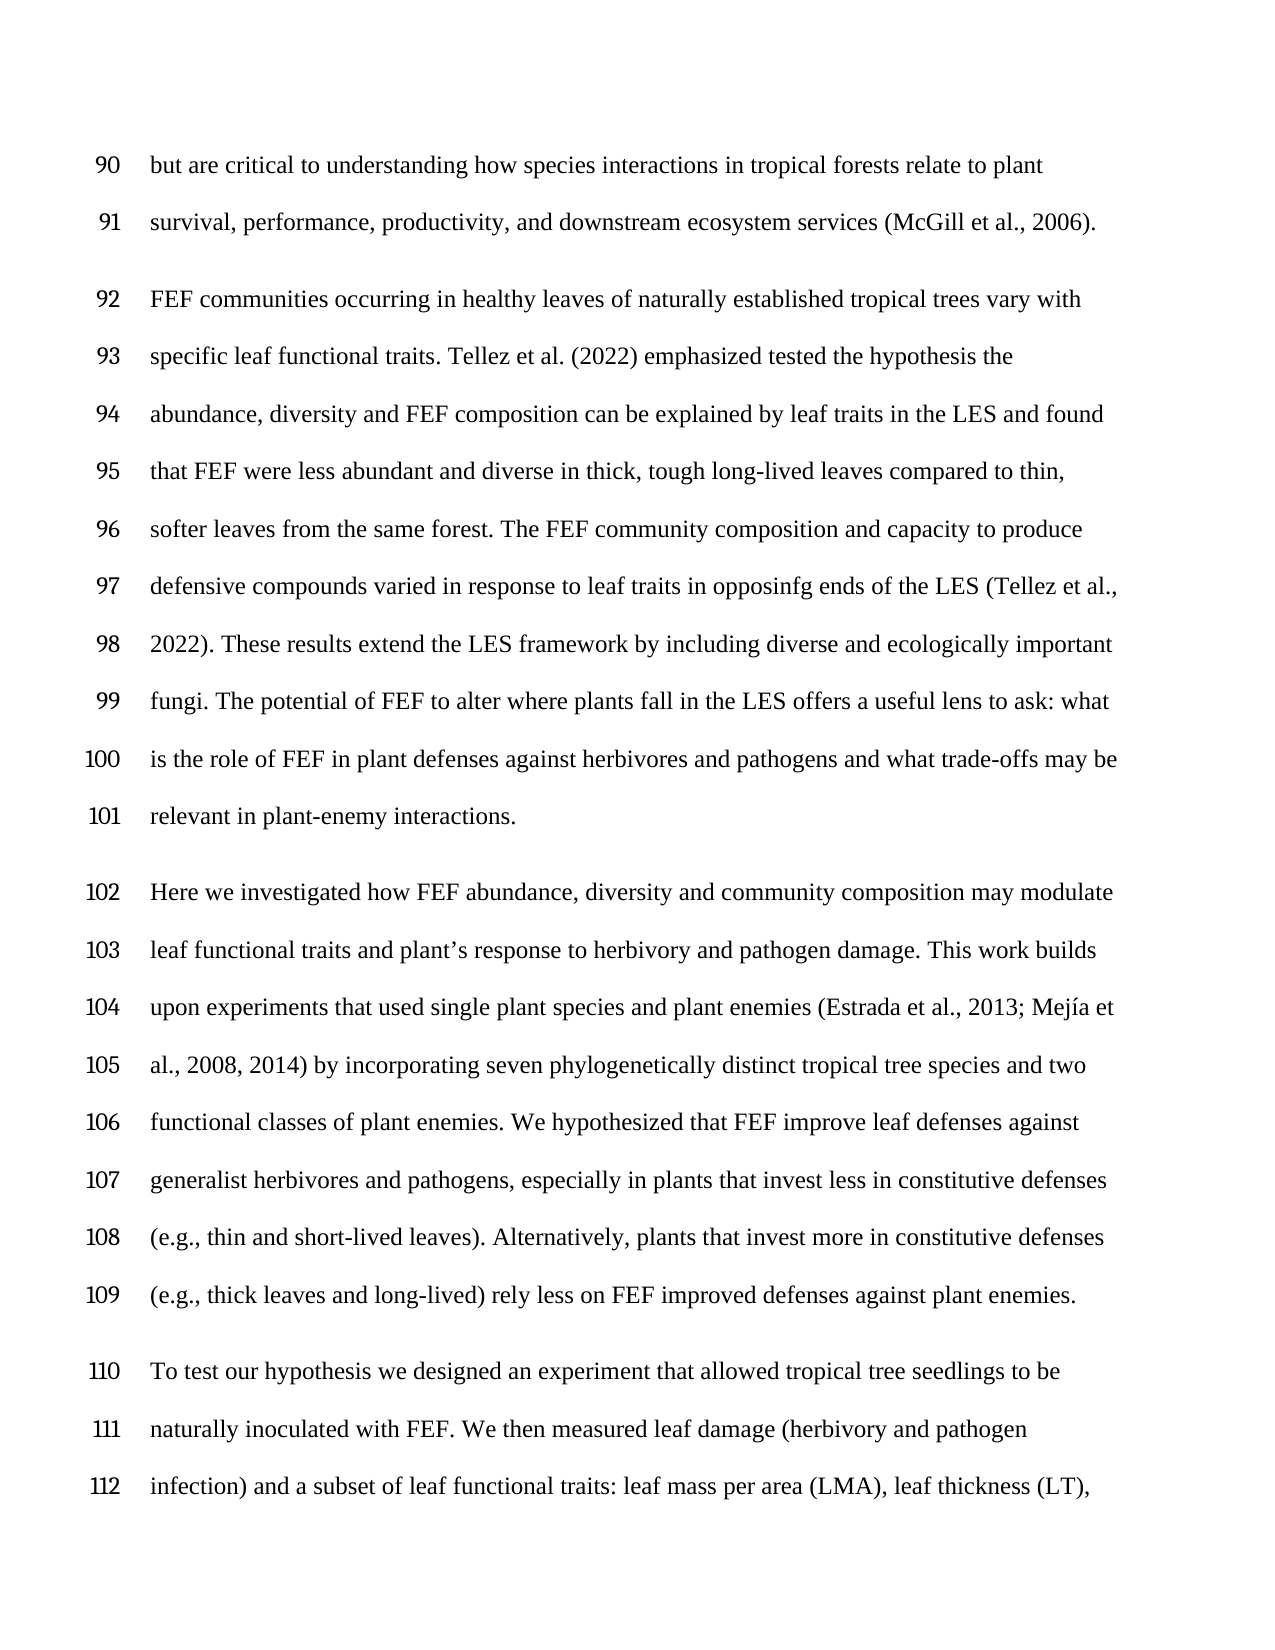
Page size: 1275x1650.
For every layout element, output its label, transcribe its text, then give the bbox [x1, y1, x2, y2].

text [150, 1356, 1125, 1500]
text Here we investigated how FEF abundance, diversity and community composition may modulate leaf functional traits and plant’s response to herbivory and pathogen damage. This work builds upon experiments that used single plant species and plant enemies (Estrada et al., 2013; Mejía et al., 2008, 2014) by incorporating seven phylogenetically distinct tropical tree species and two functional classes of plant enemies. We hypothesized that FEF improve leaf defenses against generalist herbivores and pathogens, especially in plants that invest less in constitutive defenses (e.g., thin and short-lived leaves). Alternatively, plants that invest more in constitutive defenses (e.g., thick leaves and long-lived) rely less on FEF improved defenses against plant enemies. [150, 877, 1125, 1309]
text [150, 150, 1125, 236]
text FEF communities occurring in healthy leaves of naturally established tropical trees vary with specific leaf functional traits. Tellez et al. (2022) emphasized tested the hypothesis the abundance, diversity and FEF composition can be explained by leaf traits in the LES and found that FEF were less abundant and diverse in thick, tough long-lived leaves compared to thin, softer leaves from the same forest. The FEF community composition and capacity to produce defensive compounds varied in response to leaf traits in opposinfg ends of the LES (Tellez et al., 2022). These results extend the LES framework by including diverse and ecologically important fungi. The potential of FEF to alter where plants fall in the LES offers a useful lens to ask: what is the role of FEF in plant defenses against herbivores and pathogens and what trade-offs may be relevant in plant-enemy interactions. [150, 284, 1125, 830]
